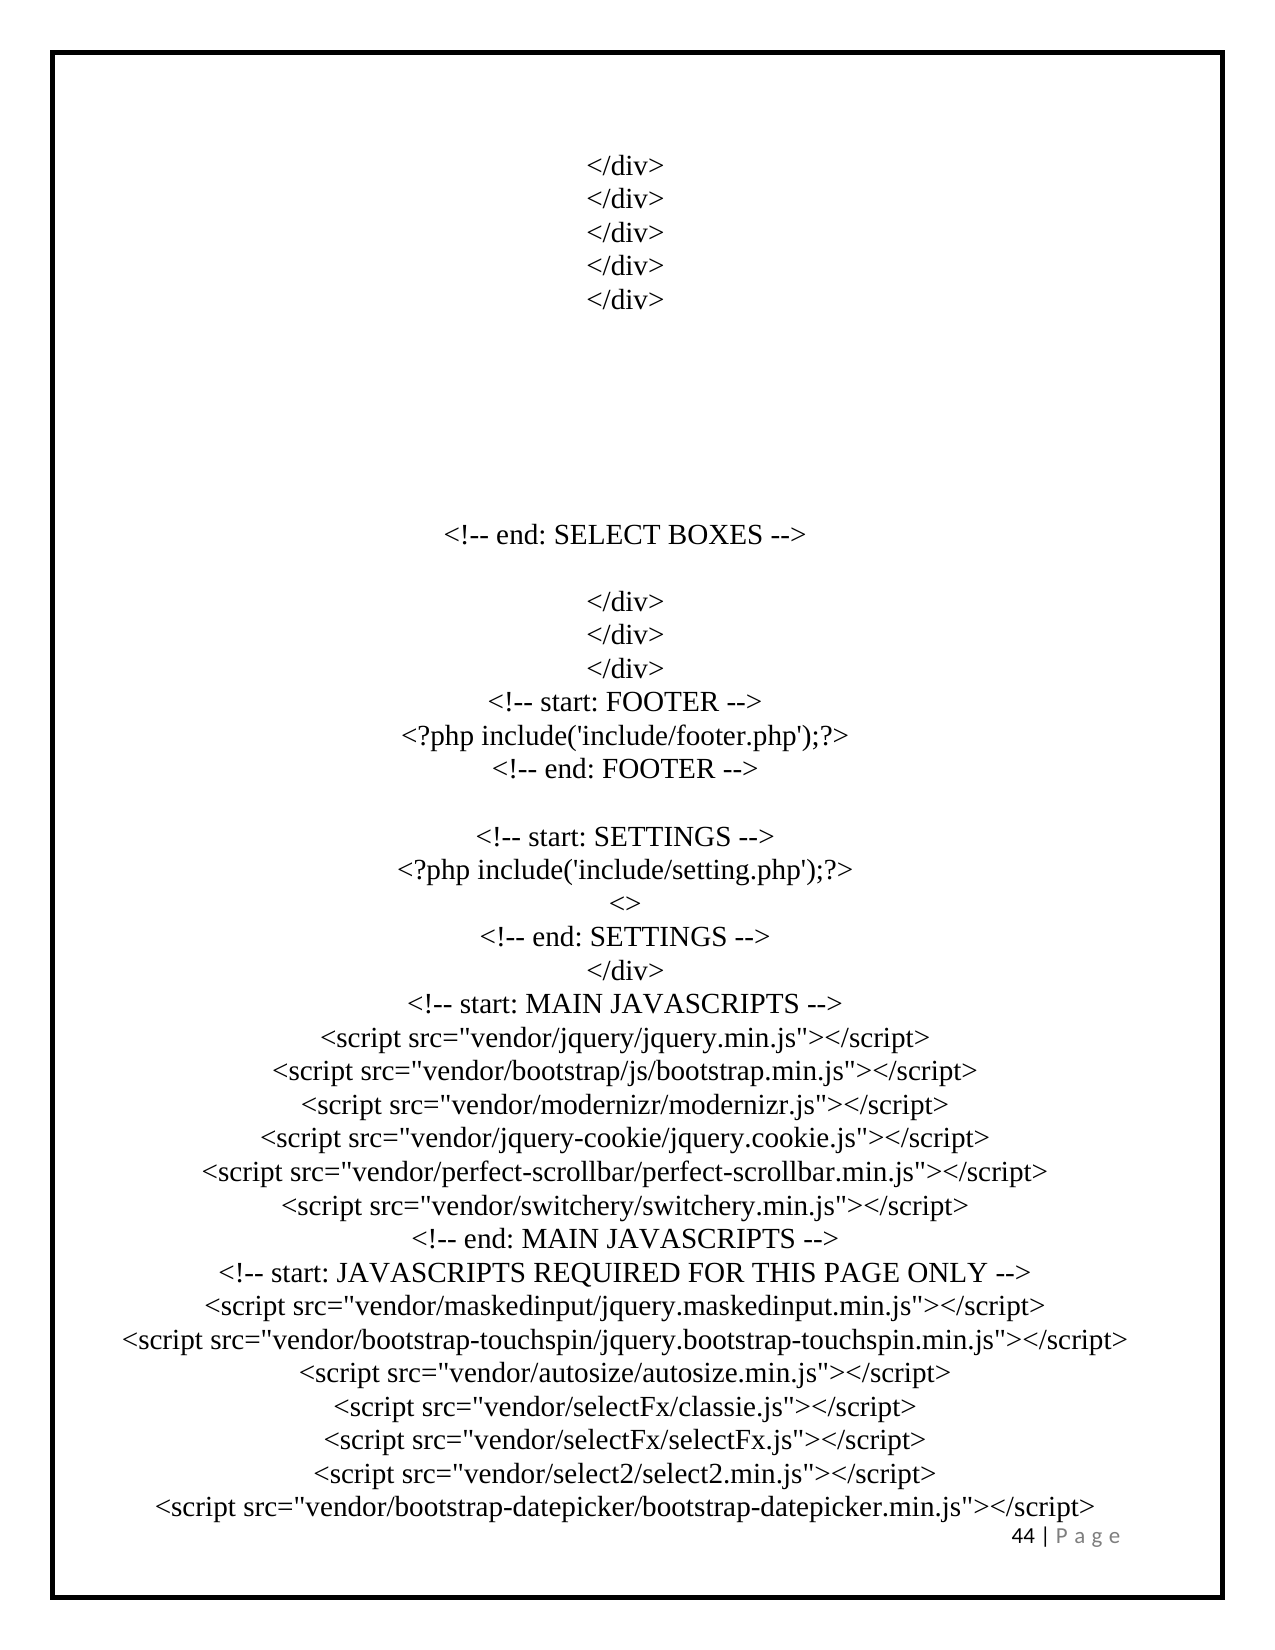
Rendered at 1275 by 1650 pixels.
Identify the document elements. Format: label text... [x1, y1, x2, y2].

text <script src="vendor/maskedinput/jquery.maskedinput.min.js"></script> [64, 1288, 1185, 1322]
text </div> [64, 215, 1185, 248]
text <?php include('include/footer.php');?> [64, 718, 1185, 752]
text <> [64, 886, 1185, 919]
text </div> [64, 651, 1185, 684]
text </div> [64, 248, 1185, 282]
text <script src="vendor/jquery/jquery.min.js"></script> [64, 1020, 1185, 1053]
text <script src="vendor/modernizr/modernizr.js"></script> [64, 1087, 1185, 1121]
text <!-- end: SETTINGS --> [64, 919, 1185, 953]
text <script src="vendor/bootstrap-datepicker/bootstrap-datepicker.min.js"></script> [64, 1489, 1185, 1523]
text </div> [64, 282, 1185, 316]
text <script src="vendor/perfect-scrollbar/perfect-scrollbar.min.js"></script> [64, 1154, 1185, 1188]
text <script src="vendor/switchery/switchery.min.js"></script> [64, 1188, 1185, 1221]
text <script src="vendor/jquery-cookie/jquery.cookie.js"></script> [64, 1121, 1185, 1154]
text <!-- start: JAVASCRIPTS REQUIRED FOR THIS PAGE ONLY --> [64, 1255, 1185, 1288]
text </div> [64, 584, 1185, 617]
text </div> [64, 617, 1185, 651]
text <!-- end: FOOTER --> [64, 752, 1185, 785]
text <!-- start: SETTINGS --> [64, 819, 1185, 852]
text <script src="vendor/selectFx/selectFx.js"></script> [64, 1422, 1185, 1456]
text <?php include('include/setting.php');?> [64, 852, 1185, 886]
text <script src="vendor/bootstrap-touchspin/jquery.bootstrap-touchspin.min.js"></script> [64, 1322, 1185, 1355]
text </div> [64, 148, 1185, 181]
text <!-- end: MAIN JAVASCRIPTS --> [64, 1221, 1185, 1255]
text </div> [64, 181, 1185, 215]
text <!-- start: MAIN JAVASCRIPTS --> [64, 986, 1185, 1020]
text <script src="vendor/select2/select2.min.js"></script> [64, 1456, 1185, 1489]
text <!-- start: FOOTER --> [64, 684, 1185, 718]
text </div> [64, 953, 1185, 986]
text <script src="vendor/selectFx/classie.js"></script> [64, 1389, 1185, 1422]
text <script src="vendor/autosize/autosize.min.js"></script> [64, 1355, 1185, 1389]
text <script src="vendor/bootstrap/js/bootstrap.min.js"></script> [64, 1053, 1185, 1087]
text <!-- end: SELECT BOXES --> [64, 517, 1185, 550]
